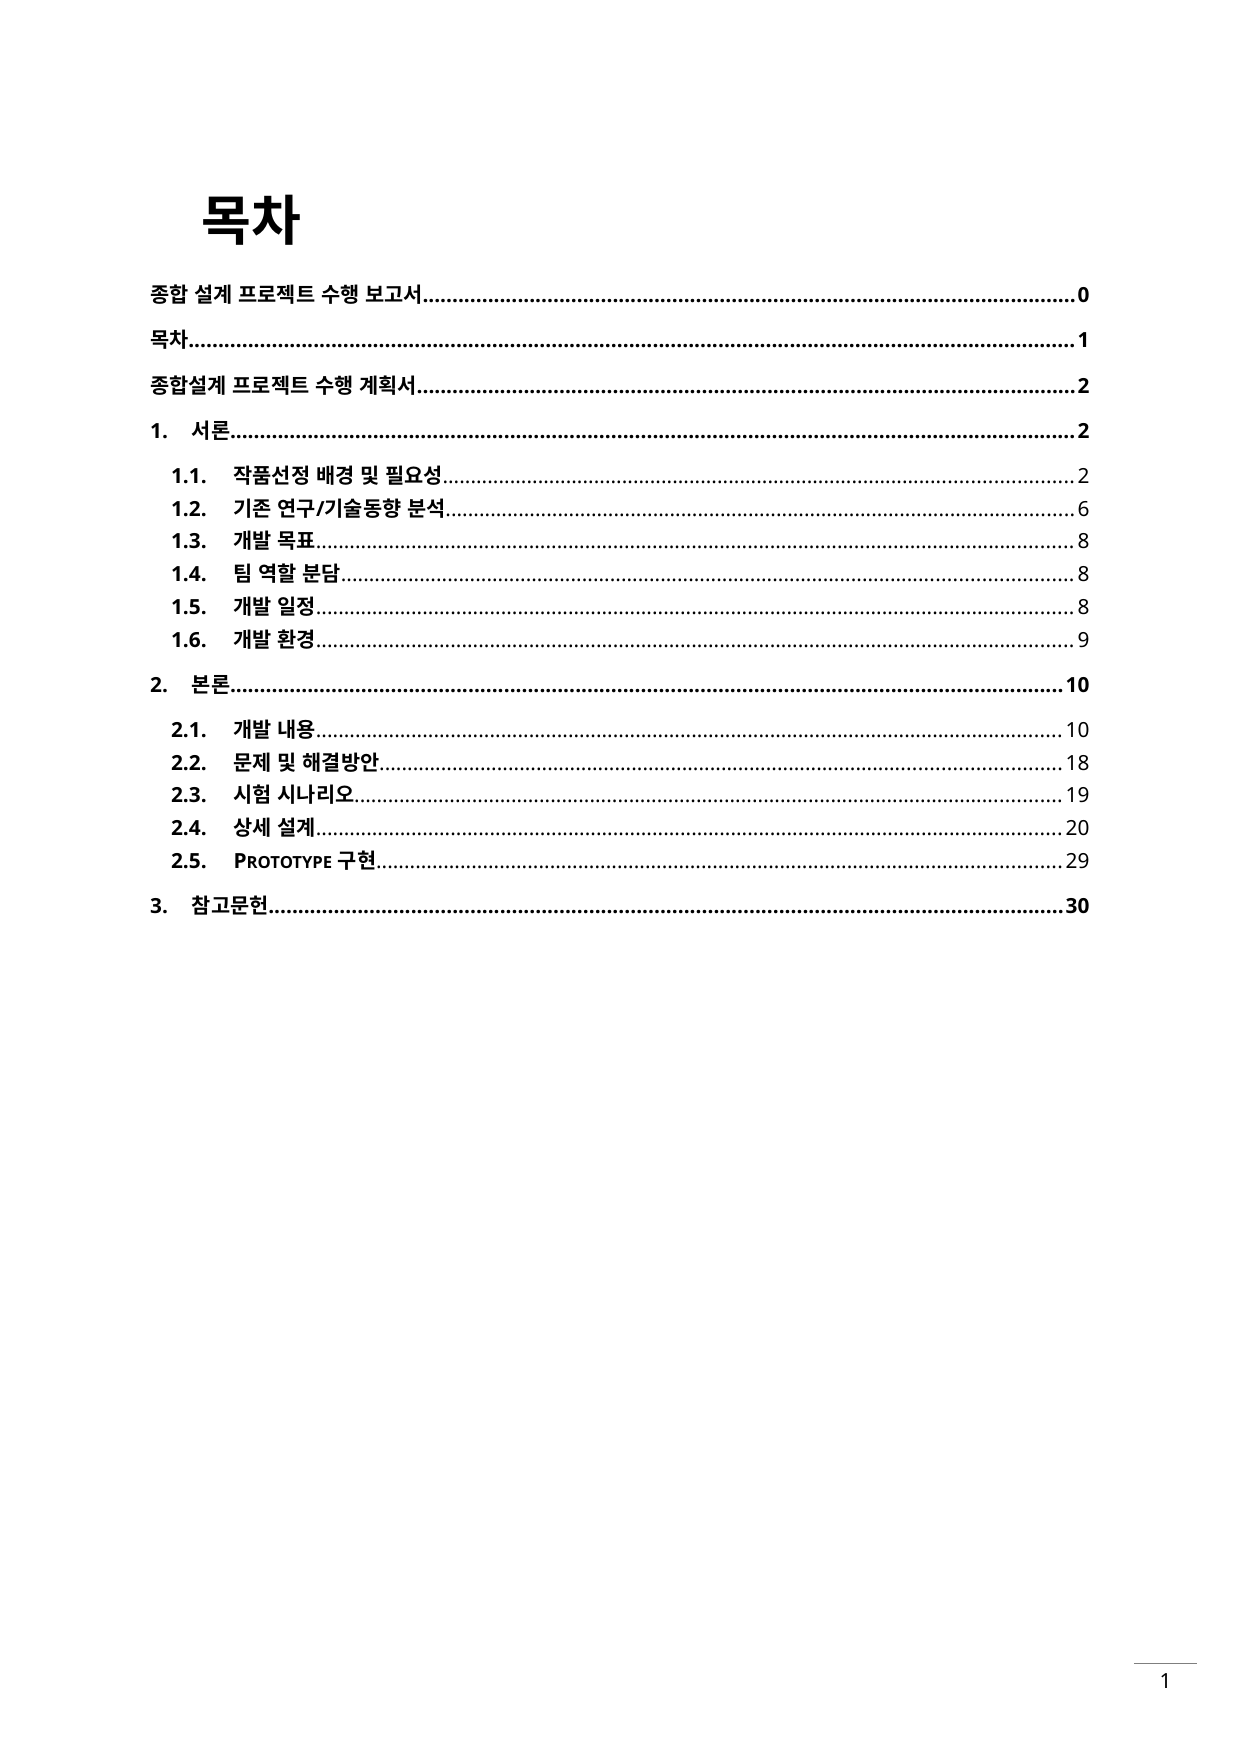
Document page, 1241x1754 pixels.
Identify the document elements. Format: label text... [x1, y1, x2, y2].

text 2.2. 문제 및 해결방안 18 [171, 746, 1090, 776]
text 1.5. 개발 일정 8 [171, 590, 1090, 621]
text 1.4. 팀 역할 분담 8 [171, 557, 1090, 588]
subtitle 목차 [150, 177, 1090, 256]
text 1. 서론 2 [150, 414, 1090, 444]
text 2.4. 상세 설계 20 [171, 811, 1090, 842]
text 목차 1 [150, 324, 1090, 354]
text 1.3. 개발 목표 8 [171, 525, 1090, 555]
text 3. 참고문헌 30 [150, 889, 1090, 920]
text 2. 본론 10 [150, 668, 1090, 698]
text 종합설계 프로젝트 수행 계획서 2 [150, 369, 1090, 399]
text 2.1. 개발 내용 10 [171, 713, 1090, 744]
text 2.3. 시험 시나리오 19 [171, 779, 1090, 809]
text 1.6. 개발 환경 9 [171, 623, 1090, 653]
text 1.2. 기존 연구/기술동향 분석 6 [171, 492, 1090, 522]
text 2.5. Prototype 구현 29 [171, 844, 1090, 874]
text 1.1. 작품선정 배경 및 필요성 2 [171, 459, 1090, 490]
text 종합 설계 프로젝트 수행 보고서 0 [150, 278, 1090, 309]
